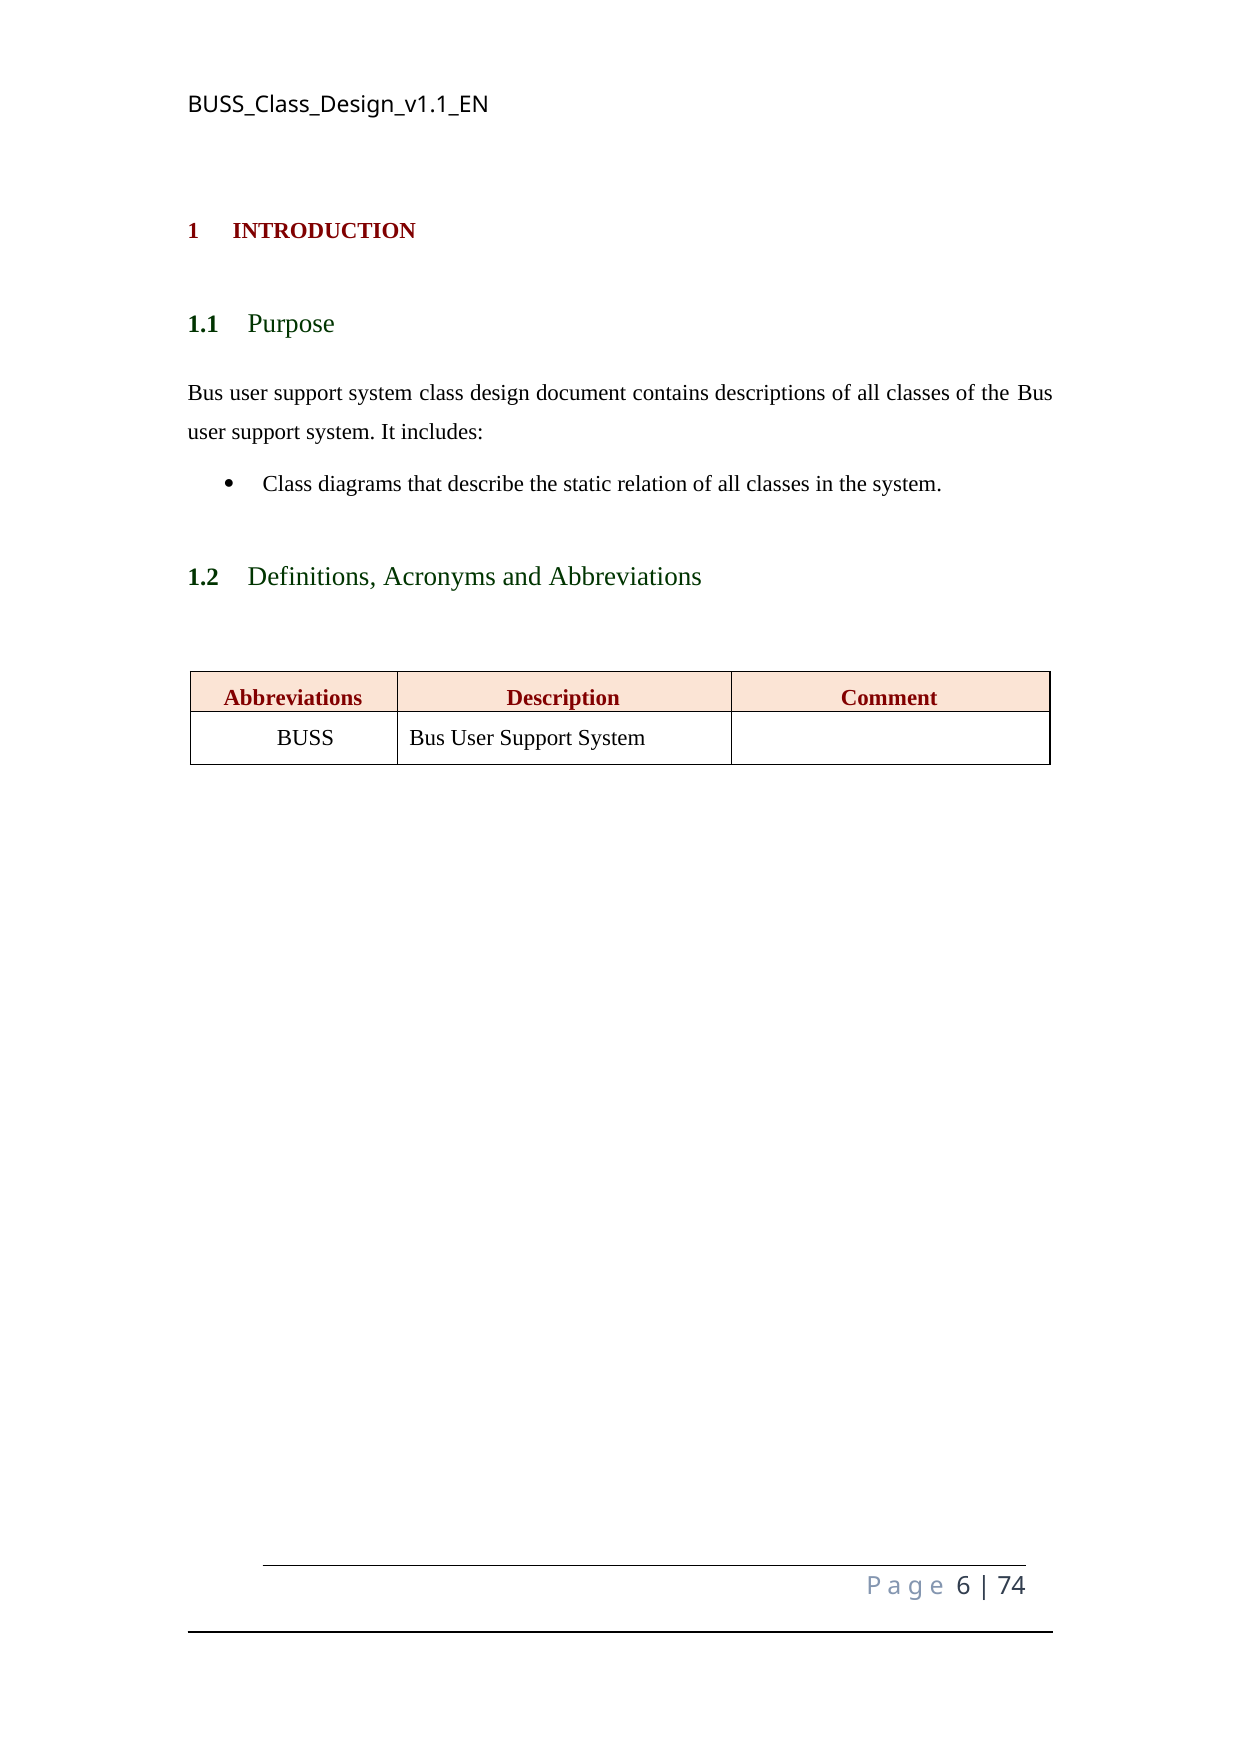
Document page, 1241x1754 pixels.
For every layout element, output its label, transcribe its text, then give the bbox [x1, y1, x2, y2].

table_header Comment [732, 672, 1049, 711]
subtitle Purpose [187, 307, 1053, 338]
table_header Description [398, 672, 731, 711]
subtitle Definitions, Acronyms and Abbreviations [187, 559, 1053, 591]
list Class diagrams that describe the static relation of all classes in the system. [225, 470, 1053, 496]
table_cell [732, 712, 1049, 764]
subtitle Introduction [187, 217, 1053, 244]
table_cell BUSS [191, 712, 397, 764]
table_header Abbreviations [191, 672, 397, 711]
text Bus user support system class design document contains descriptions of all classes of the Bus user support system. It includes: [187, 379, 1053, 444]
table_cell Bus User Support System [398, 712, 731, 764]
